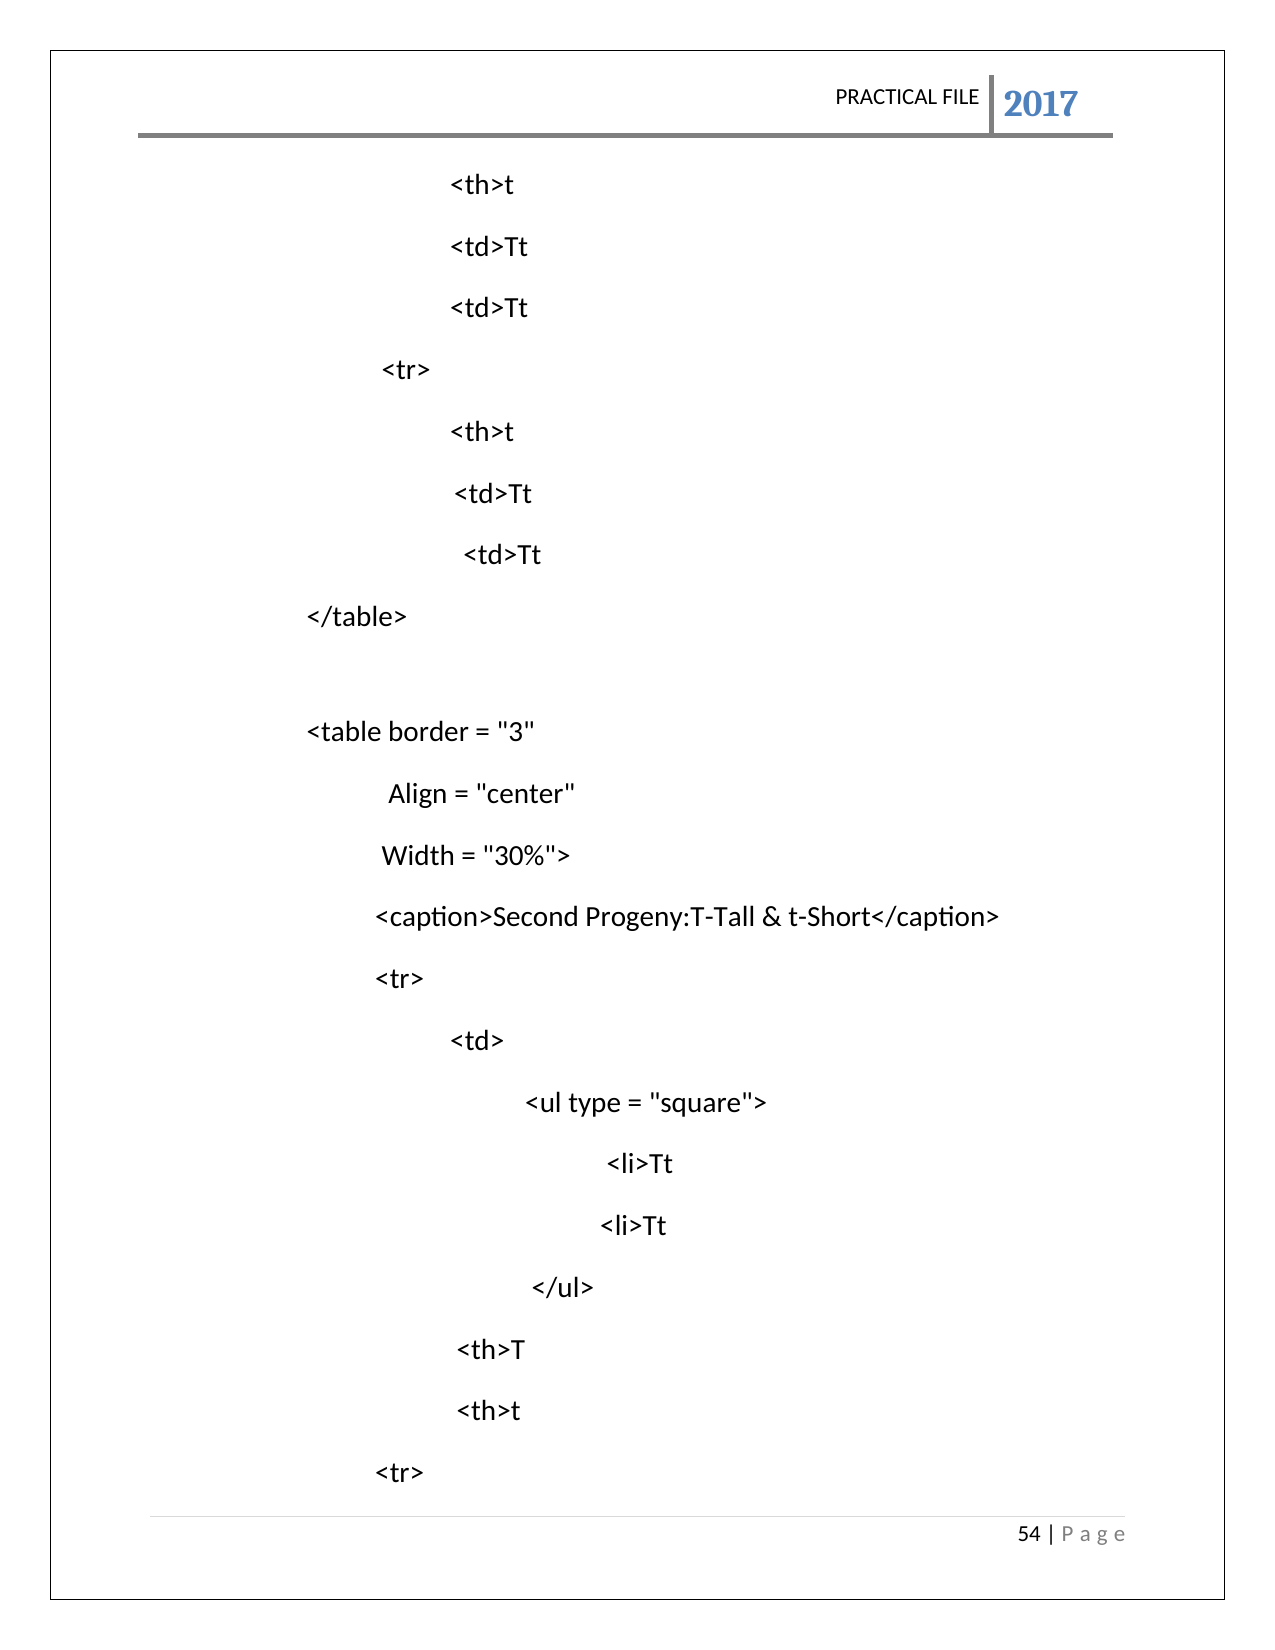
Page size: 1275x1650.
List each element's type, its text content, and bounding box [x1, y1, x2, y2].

text <caption>Second Progeny:T-Tall & t-Short</caption> [150, 898, 1125, 934]
text <ul type = "square"> [450, 1084, 1125, 1119]
text Width = "30%"> [150, 837, 1125, 872]
text <tr> [300, 351, 1125, 387]
text <th>t [375, 166, 1125, 201]
text </table> [150, 598, 1125, 634]
text Align = "center" [150, 775, 1125, 810]
text <tr> [150, 960, 1125, 996]
text <tr> [150, 1454, 1125, 1490]
text <li>Tt [150, 1145, 1125, 1181]
text <td>Tt [150, 475, 1125, 510]
text <table border = "3" [150, 713, 1125, 749]
text <th>T [150, 1331, 1125, 1366]
text <td> [150, 1022, 1125, 1057]
text <td>Tt [150, 228, 1125, 263]
text <td>Tt [150, 536, 1125, 572]
text <th>t [150, 413, 1125, 448]
text <li>Tt [150, 1207, 1125, 1243]
text <th>t [150, 1392, 1125, 1428]
text <td>Tt [150, 289, 1125, 325]
text </ul> [150, 1269, 1125, 1304]
